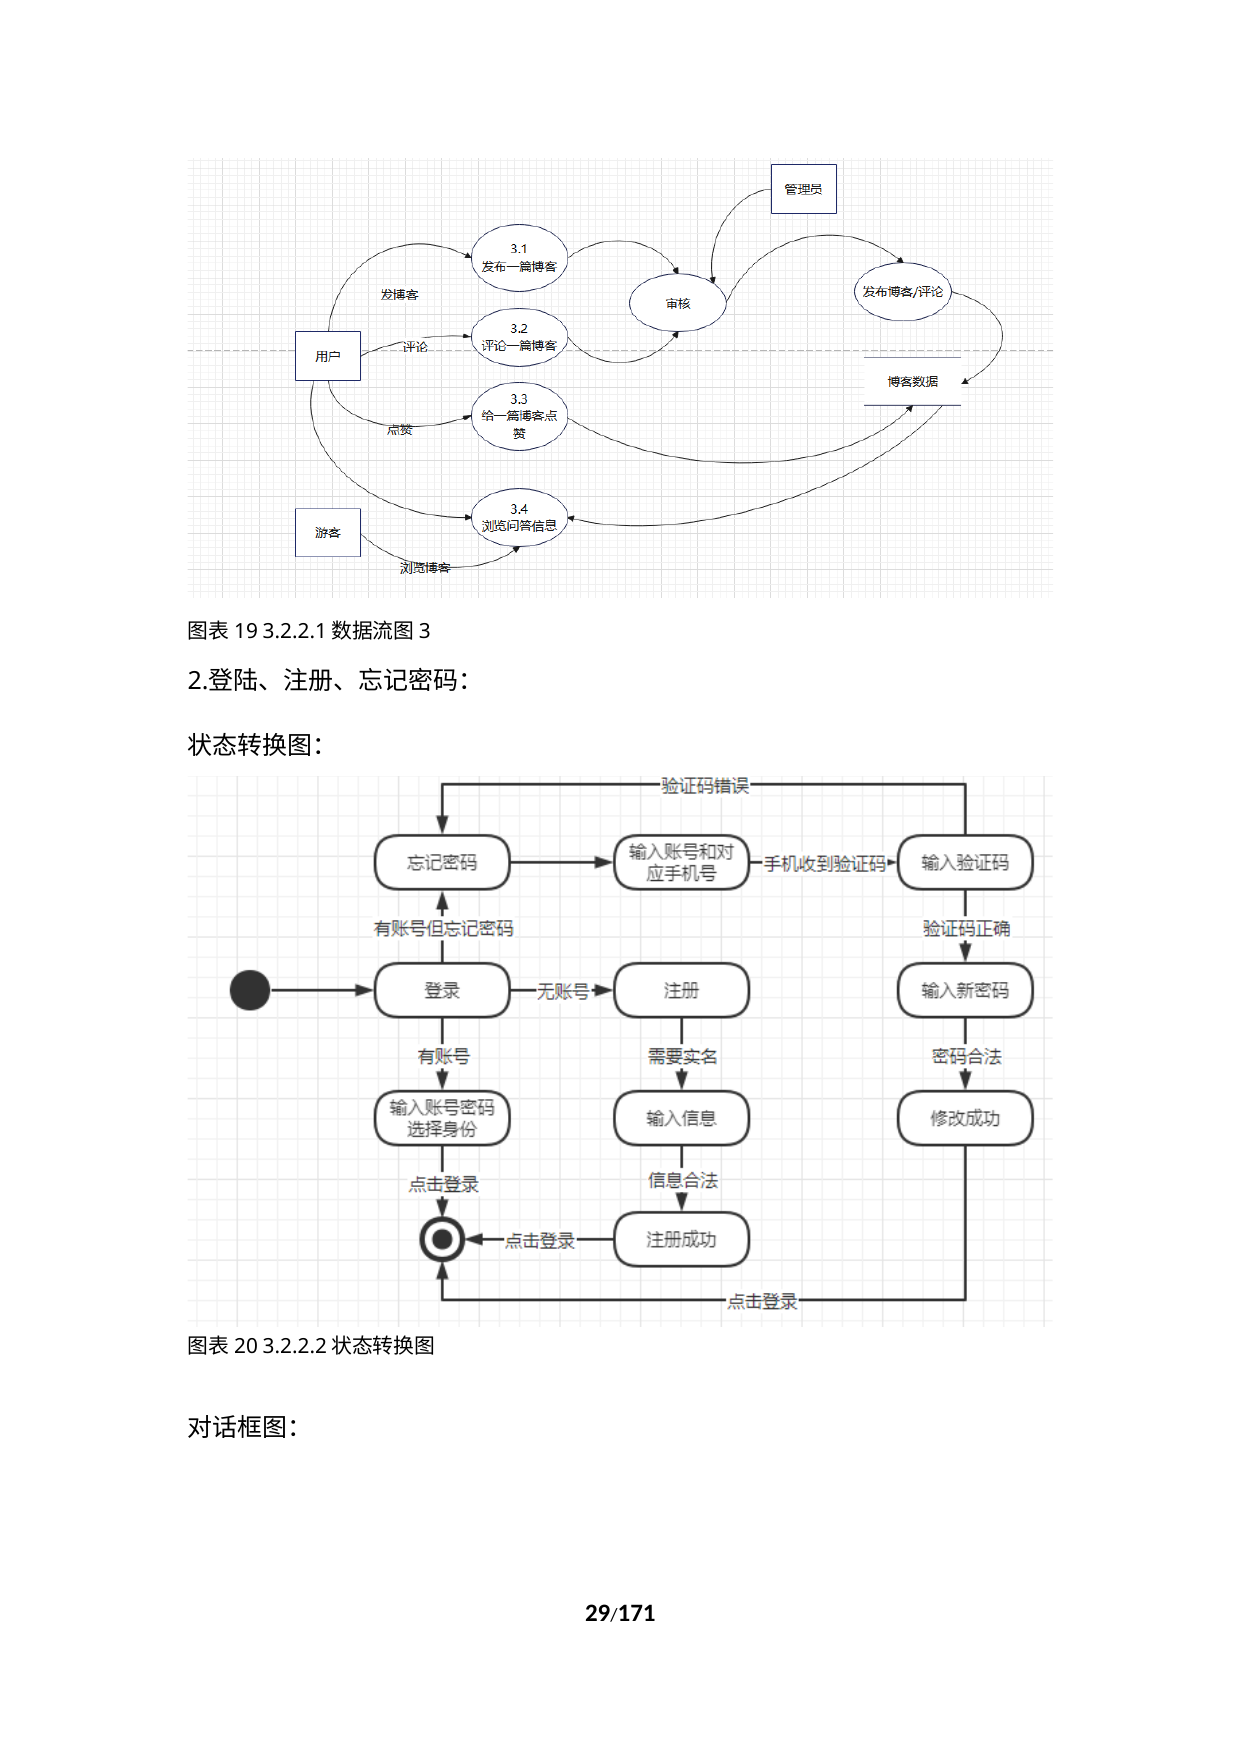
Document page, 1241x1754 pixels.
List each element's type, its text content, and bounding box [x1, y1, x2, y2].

text 状态转换图： [187, 711, 1053, 776]
text 图表 19 3.2.2.1数据流图3 [187, 613, 1053, 646]
text 图表 20 3.2.2.2状态转换图 [187, 1328, 1053, 1361]
text 2.登陆、注册、忘记密码： [187, 646, 1053, 711]
text 对话框图： [187, 1393, 1053, 1458]
picture [187, 776, 1053, 1327]
picture [187, 158, 1054, 598]
